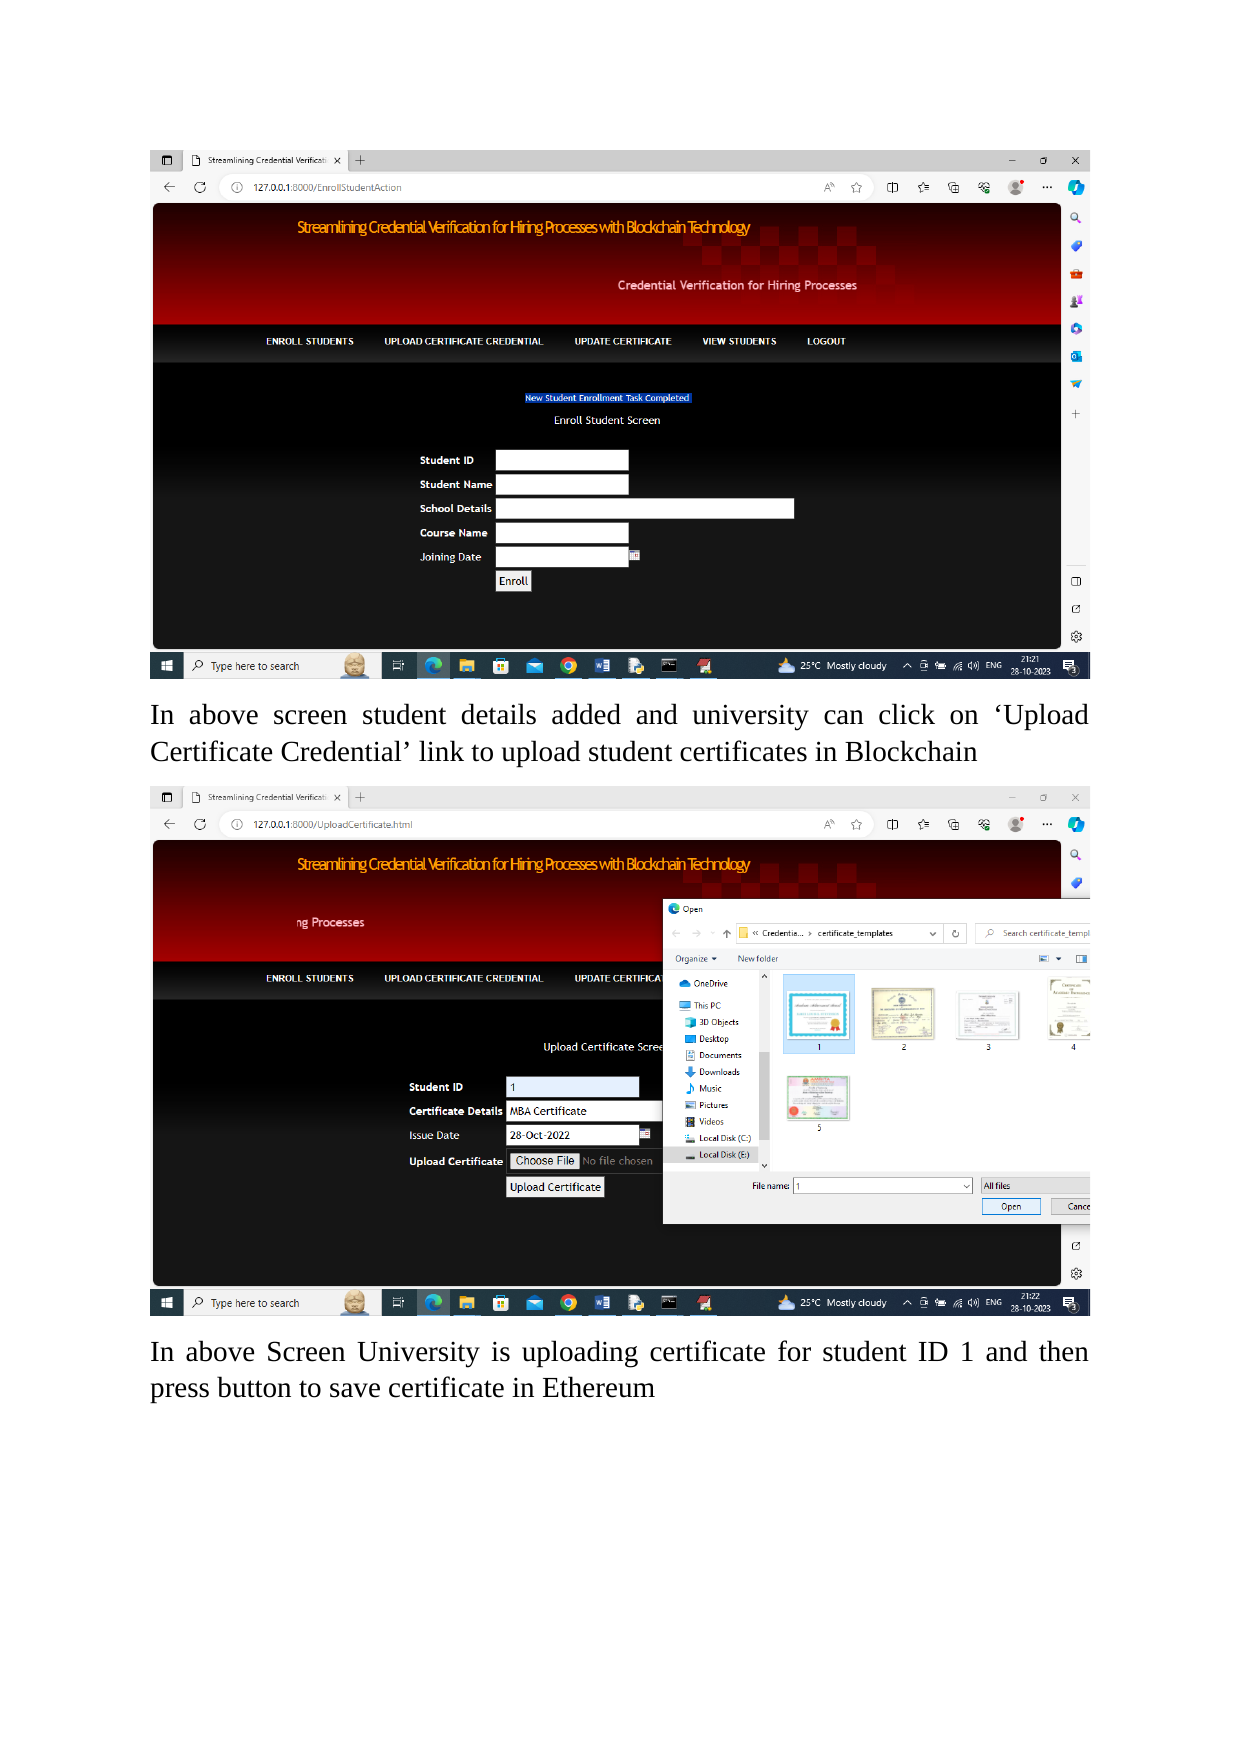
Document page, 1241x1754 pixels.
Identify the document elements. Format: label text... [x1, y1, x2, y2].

text In above screen student details added and university can click on ‘Upload Certificate Credential’ link to upload student certificates in Blockchain [150, 697, 1090, 767]
picture [150, 786, 1091, 1316]
picture [150, 150, 1091, 679]
text In above Screen University is uploading certificate for student ID 1 and then press button to save certificate in Ethereum [150, 1334, 1090, 1404]
